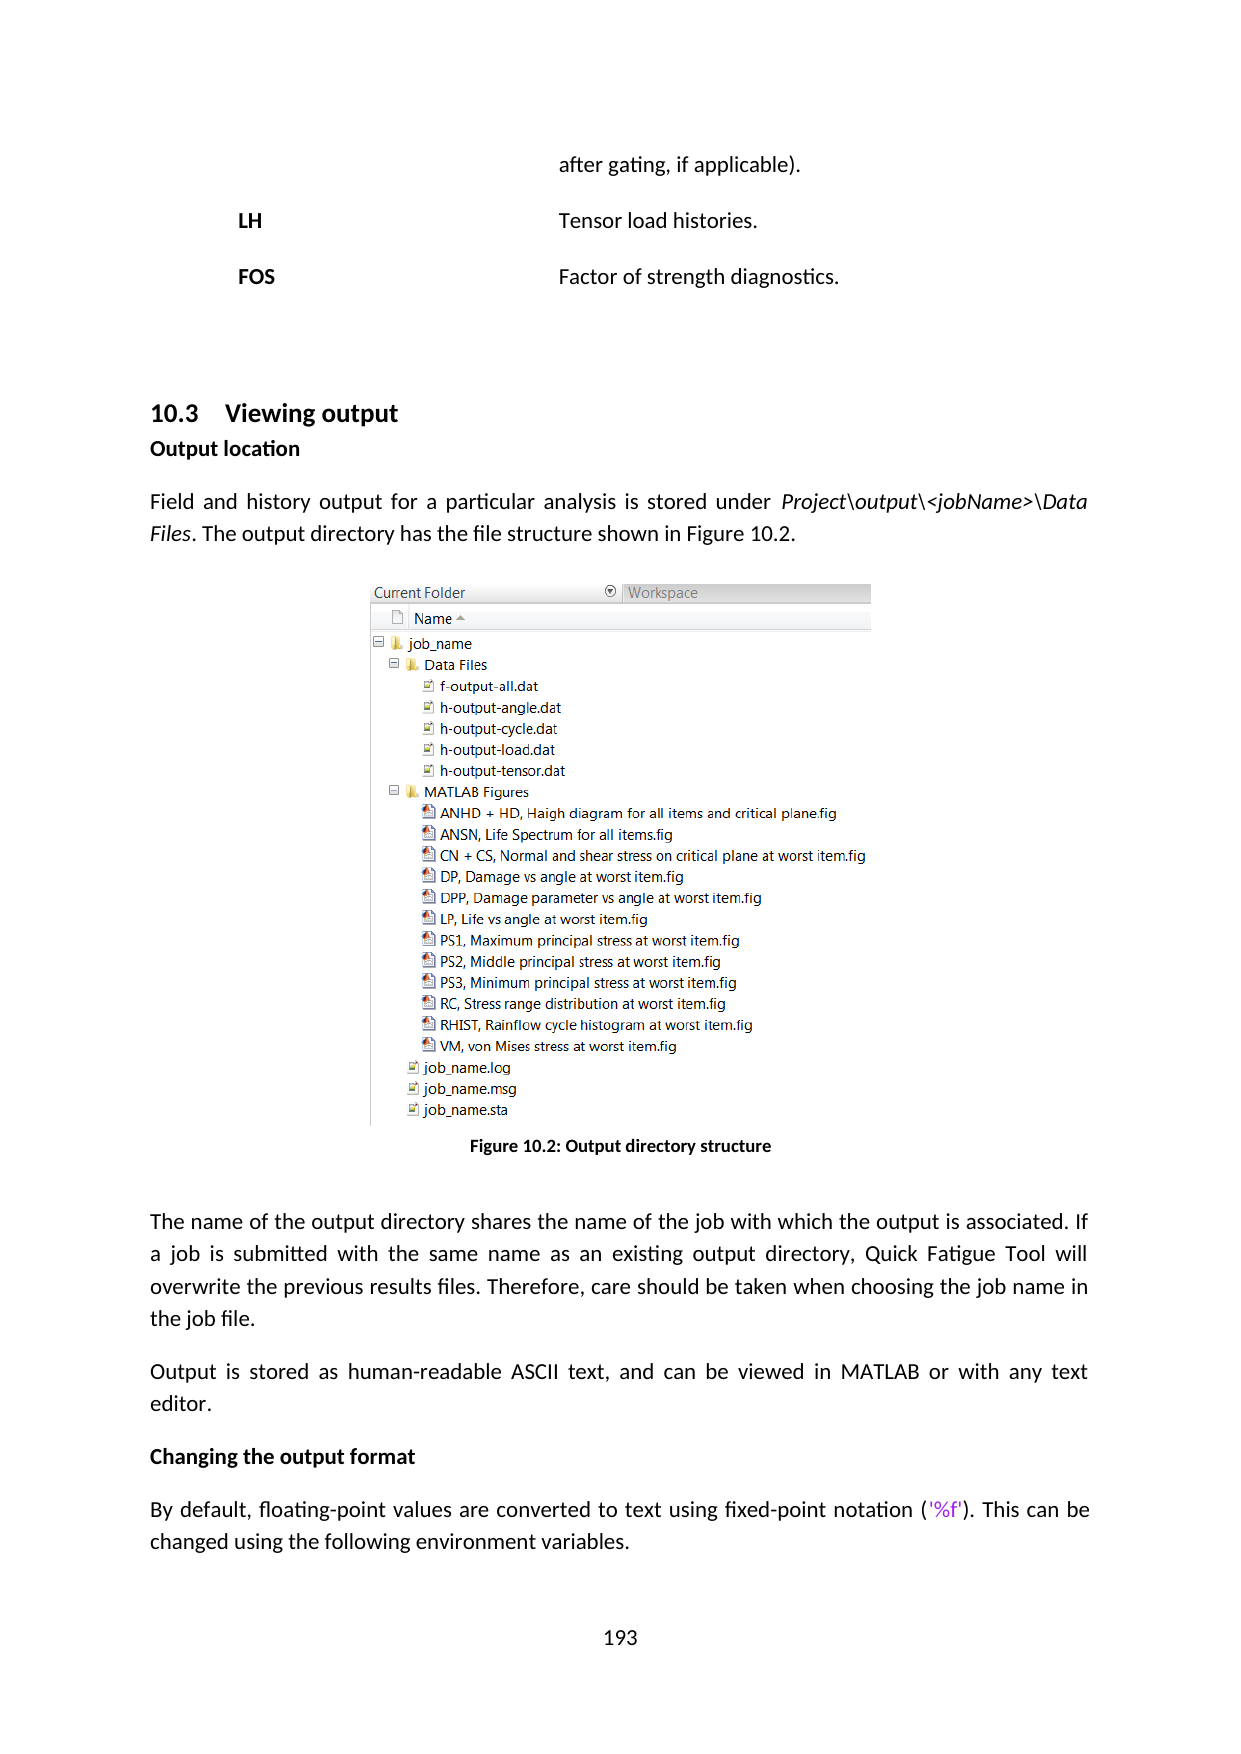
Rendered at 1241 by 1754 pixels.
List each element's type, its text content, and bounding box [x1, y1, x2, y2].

picture [370, 584, 871, 1126]
text Changing the output format [150, 1442, 1090, 1470]
text Output location [150, 434, 1090, 462]
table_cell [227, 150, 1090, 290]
text By default, floating-point values are converted to text using fixed-point notation ('%f'). This can be changed using the following environment variables. [150, 1495, 1090, 1555]
text Field and history output for a particular analysis is stored under Project\output\<jobName>\Data Files. The output directory has the file structure shown in Figure 10.2. [150, 487, 1090, 547]
subtitle 10.3 Viewing output [150, 396, 1090, 429]
text Output is stored as human-readable ASCII text, and can be viewed in MATLAB or with any text editor. [150, 1357, 1090, 1417]
